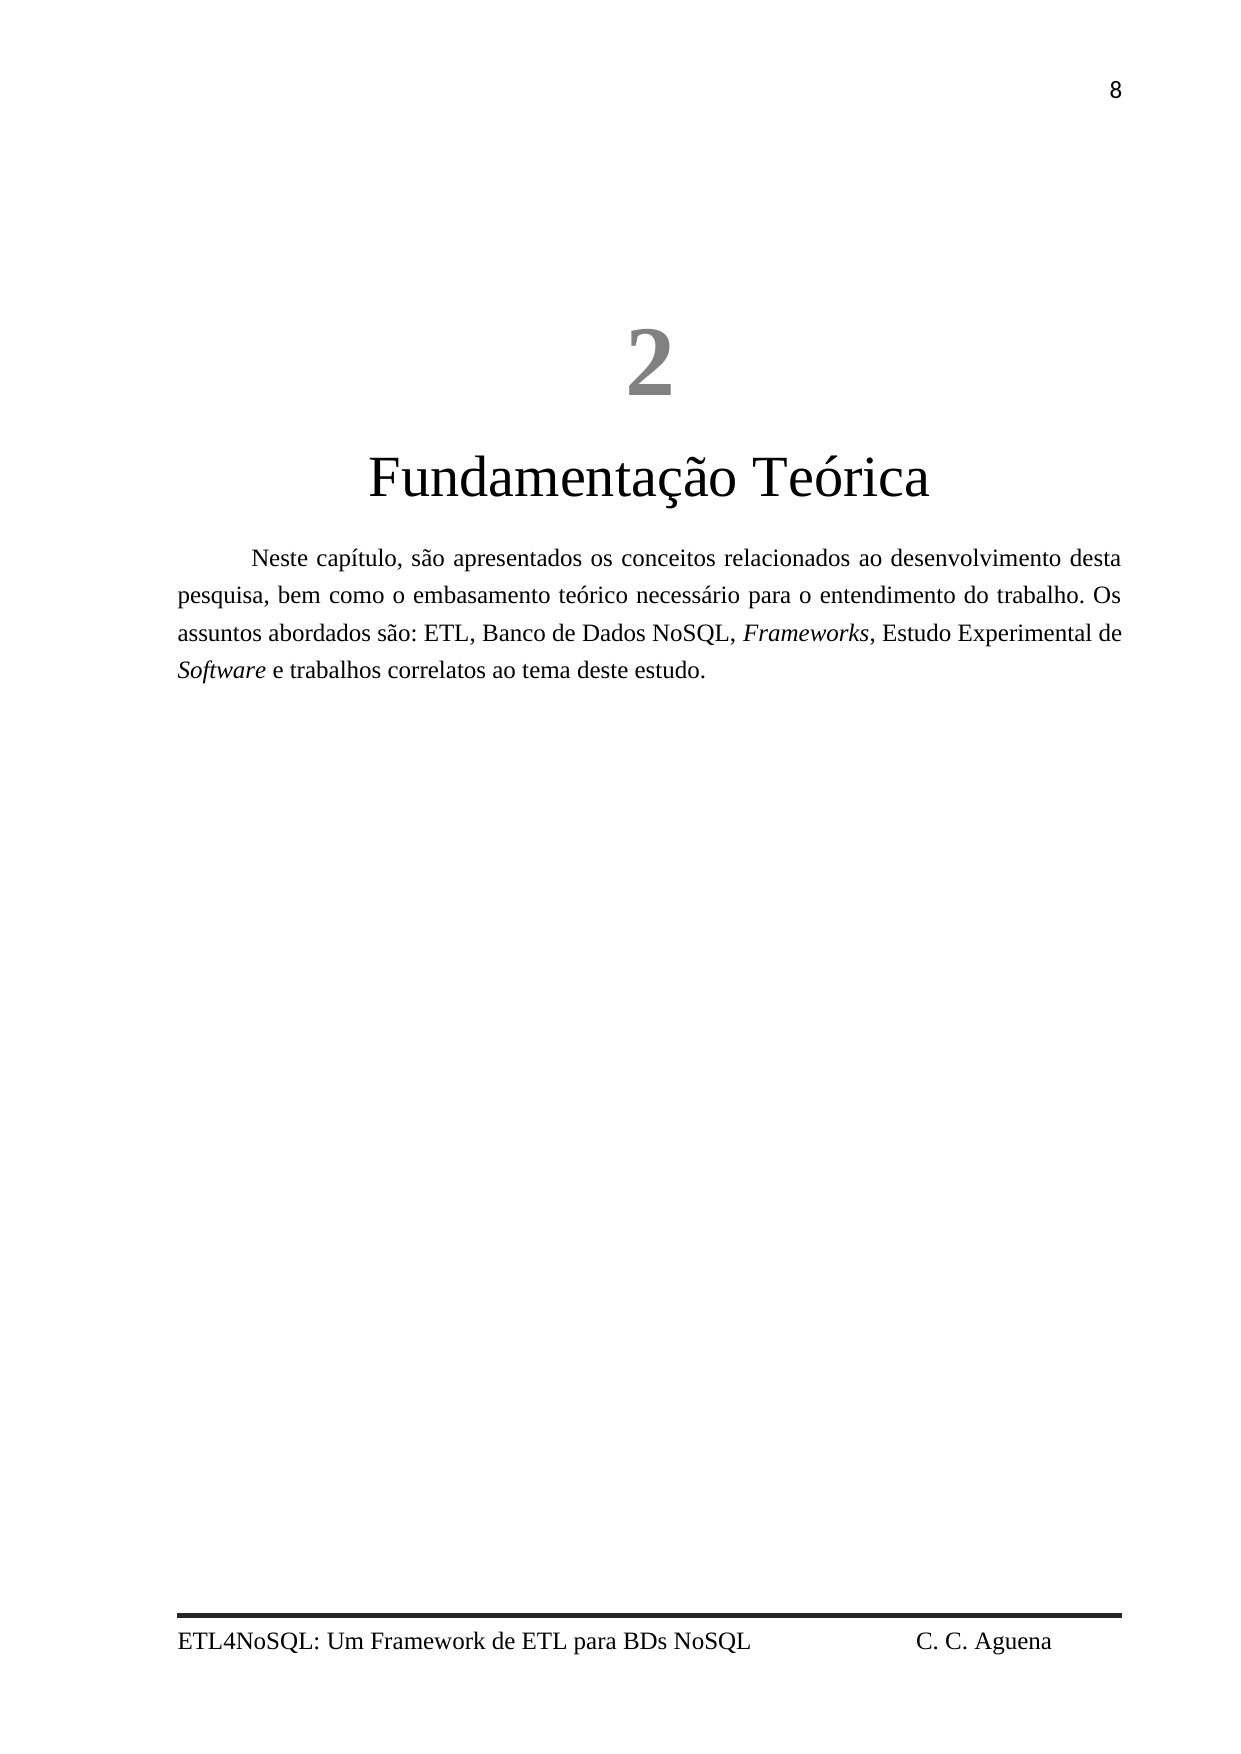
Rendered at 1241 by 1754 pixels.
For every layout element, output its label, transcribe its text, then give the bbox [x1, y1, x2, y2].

text Neste capítulo, são apresentados os conceitos relacionados ao desenvolvimento desta pesquisa, bem como o embasamento teórico necessário para o entendimento do trabalho. Os assuntos abordados são: ETL, Banco de Dados NoSQL, Frameworks, Estudo Experimental de Software e trabalhos correlatos ao tema deste estudo. [177, 534, 1122, 684]
text Fundamentação Teórica [177, 442, 1122, 509]
text 2 [177, 302, 1122, 417]
